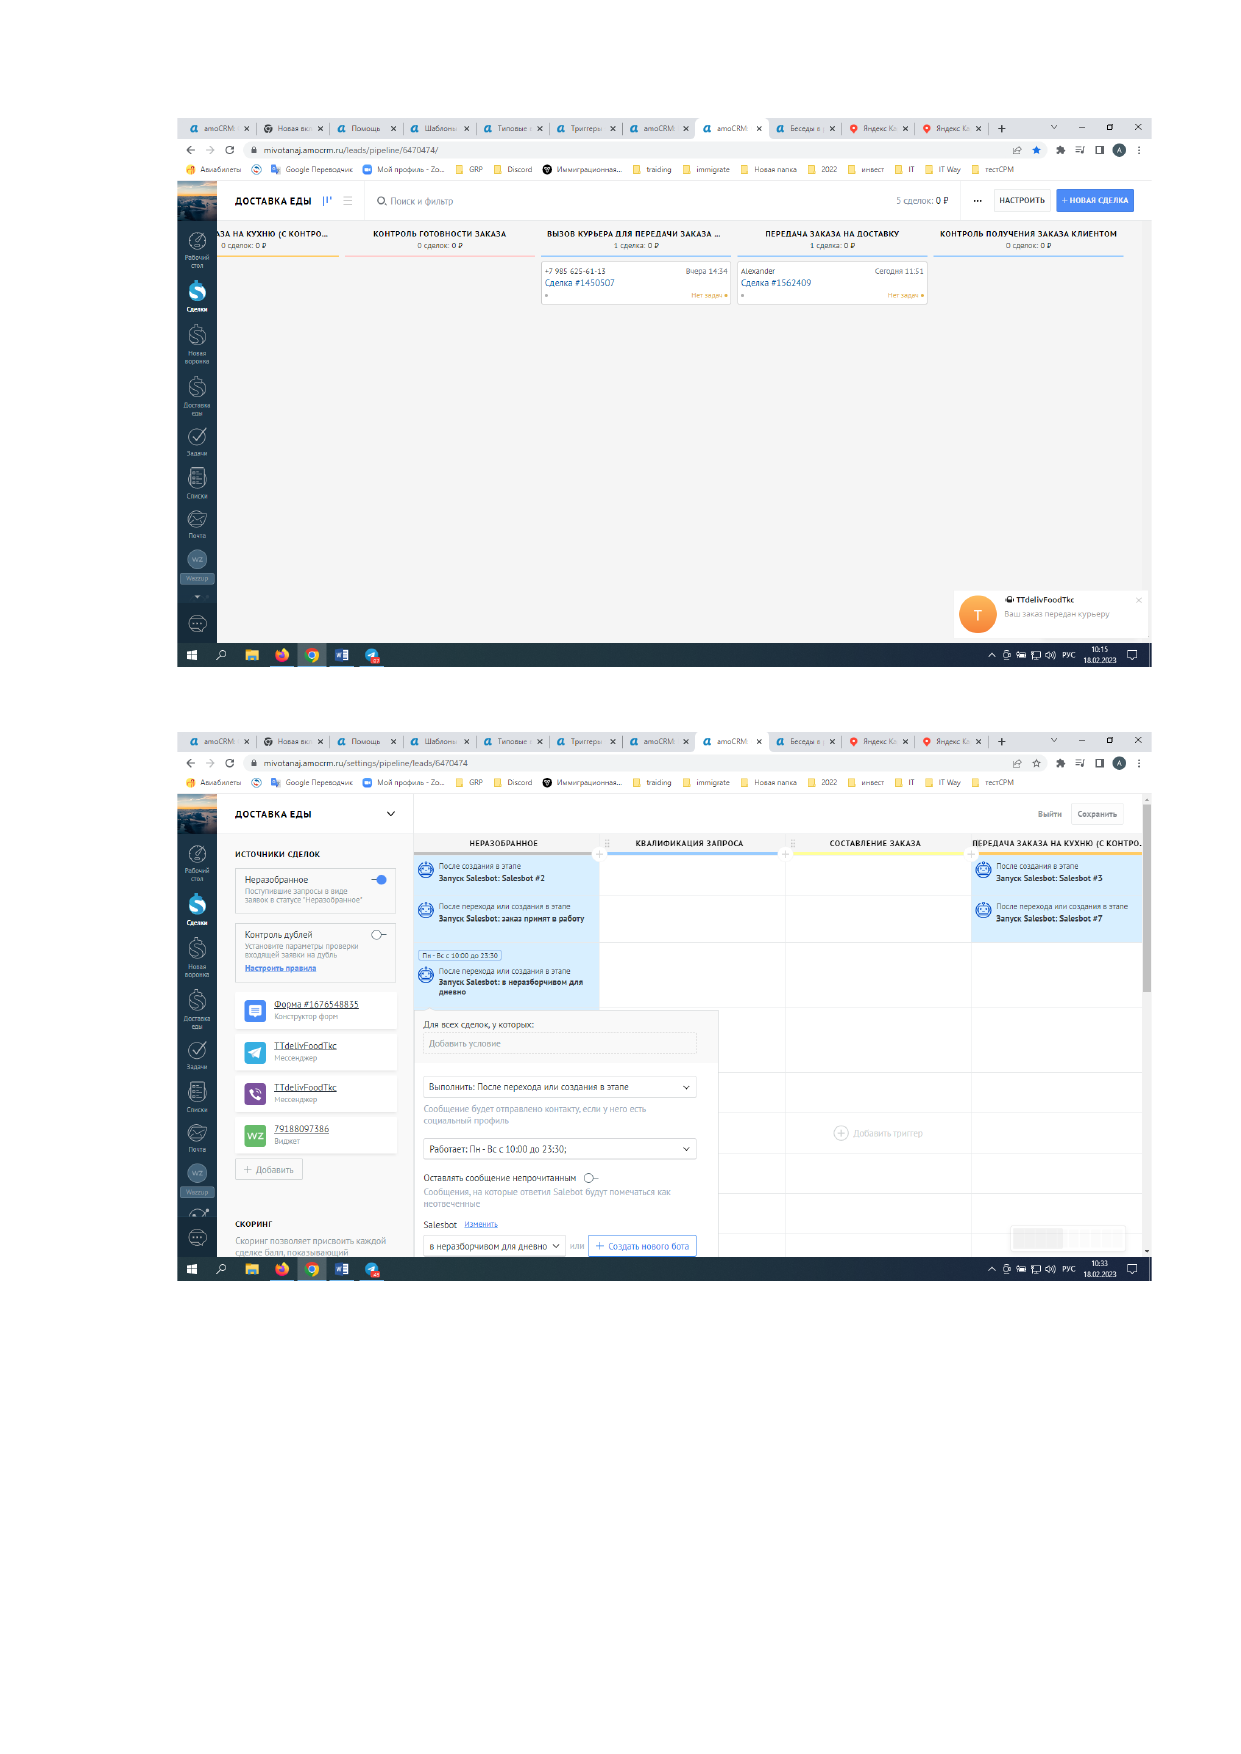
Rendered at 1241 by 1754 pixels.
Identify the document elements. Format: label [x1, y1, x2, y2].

picture [177, 118, 1152, 667]
picture [177, 732, 1152, 1281]
